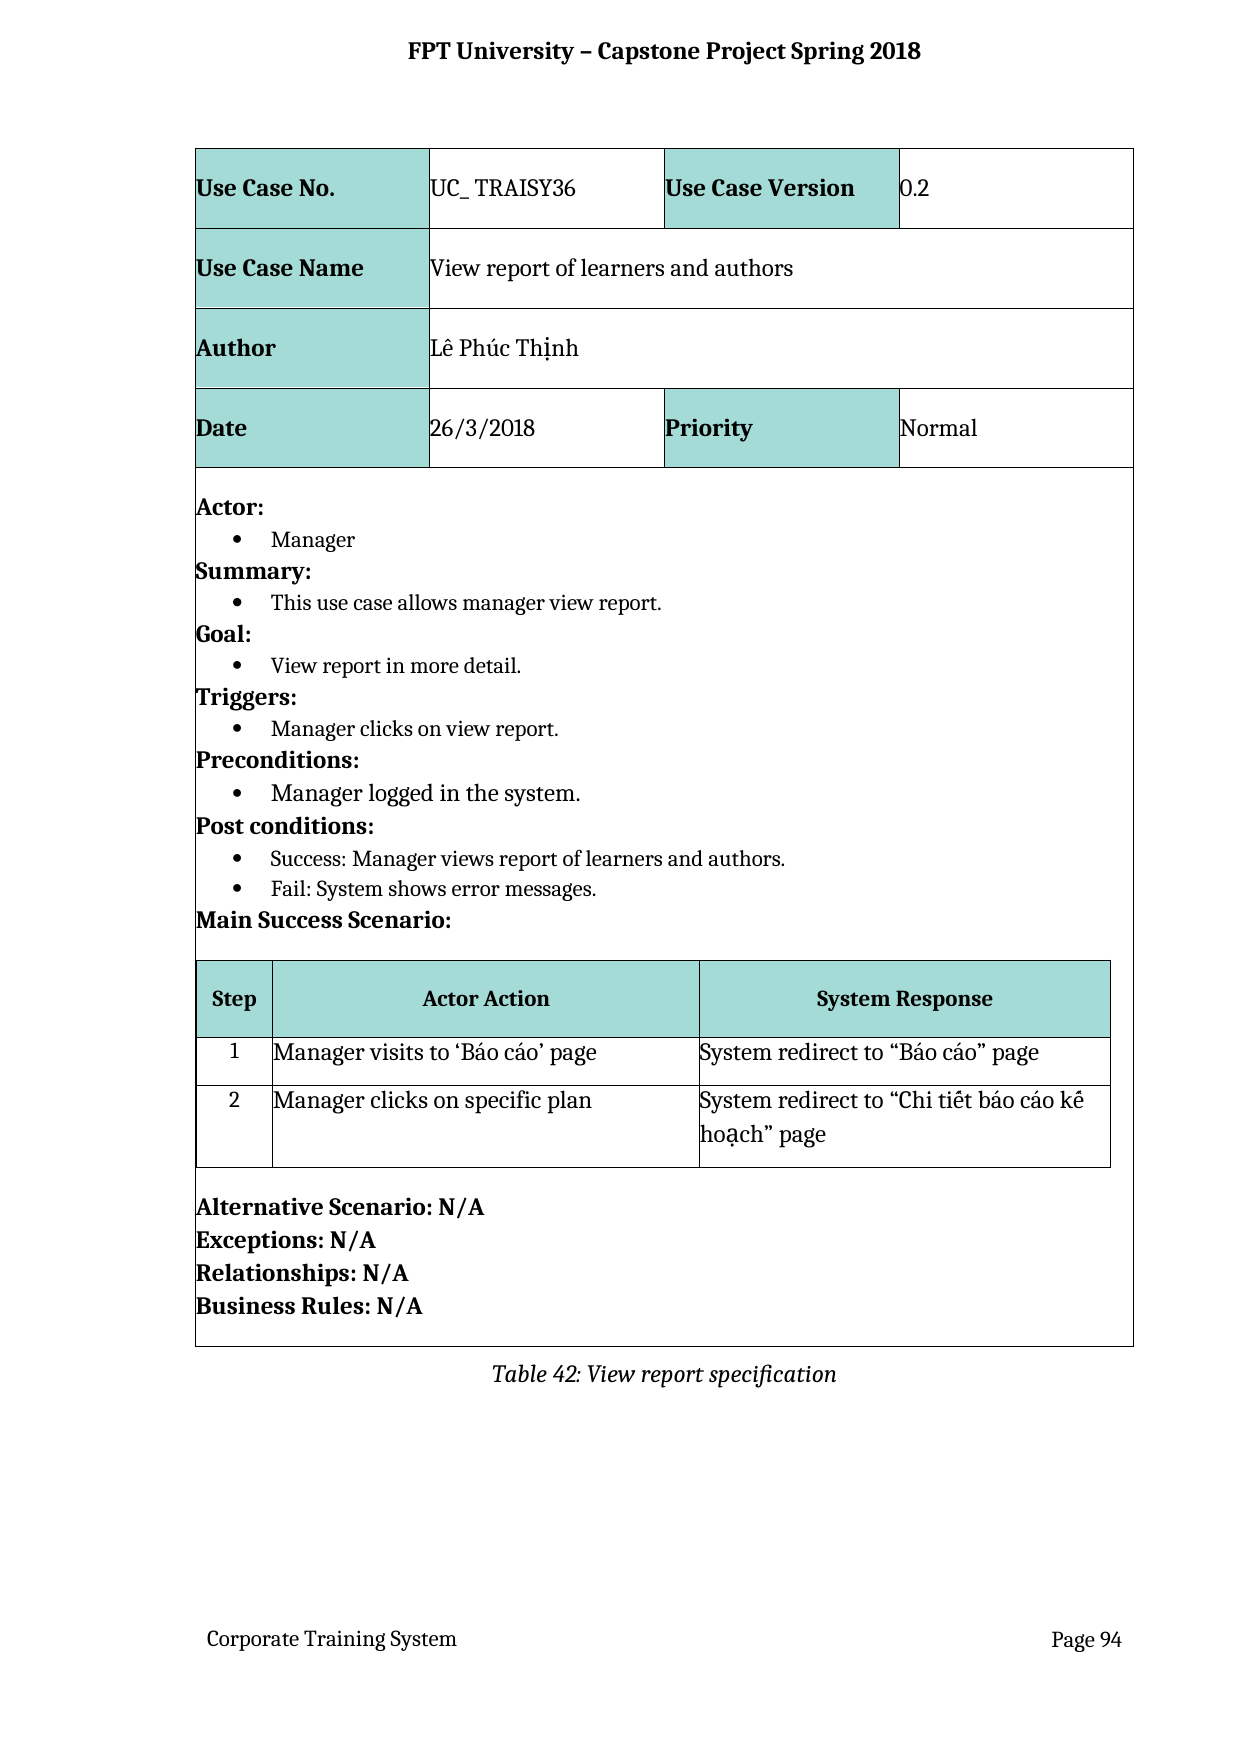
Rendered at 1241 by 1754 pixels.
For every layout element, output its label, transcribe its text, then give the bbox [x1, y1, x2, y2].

table_cell Date [196, 389, 429, 467]
table_cell View report of learners and authors [430, 229, 1133, 307]
table_cell Use Case Version [665, 149, 899, 228]
table_cell Lê Phúc Thịnh [430, 309, 1133, 387]
list Table : View report specification [207, 1360, 1122, 1388]
table_cell UC_ TRAISY36 [430, 149, 664, 228]
table_cell Use Case Name [196, 229, 429, 307]
table_cell Normal [900, 389, 1133, 467]
table_cell 26/3/2018 [430, 389, 664, 467]
table_cell Priority [665, 389, 899, 467]
table_cell Author [196, 309, 429, 387]
table_cell Use Case No. [196, 149, 429, 228]
table_cell 0.2 [900, 149, 1133, 228]
table_cell Actor: Manager Summary: This use case allows manager view report. Goal: View report in more detail. Triggers: Manager clicks on view report. Preconditions: Manager logged in the system. Post conditions: Success: Manager views report of learners and authors. Fail: System shows error messages. Main Success Scenario: Alternative Scenario: N/A Exceptions: N/A Relationships: N/A Business Rules: N/A [196, 468, 1133, 1346]
